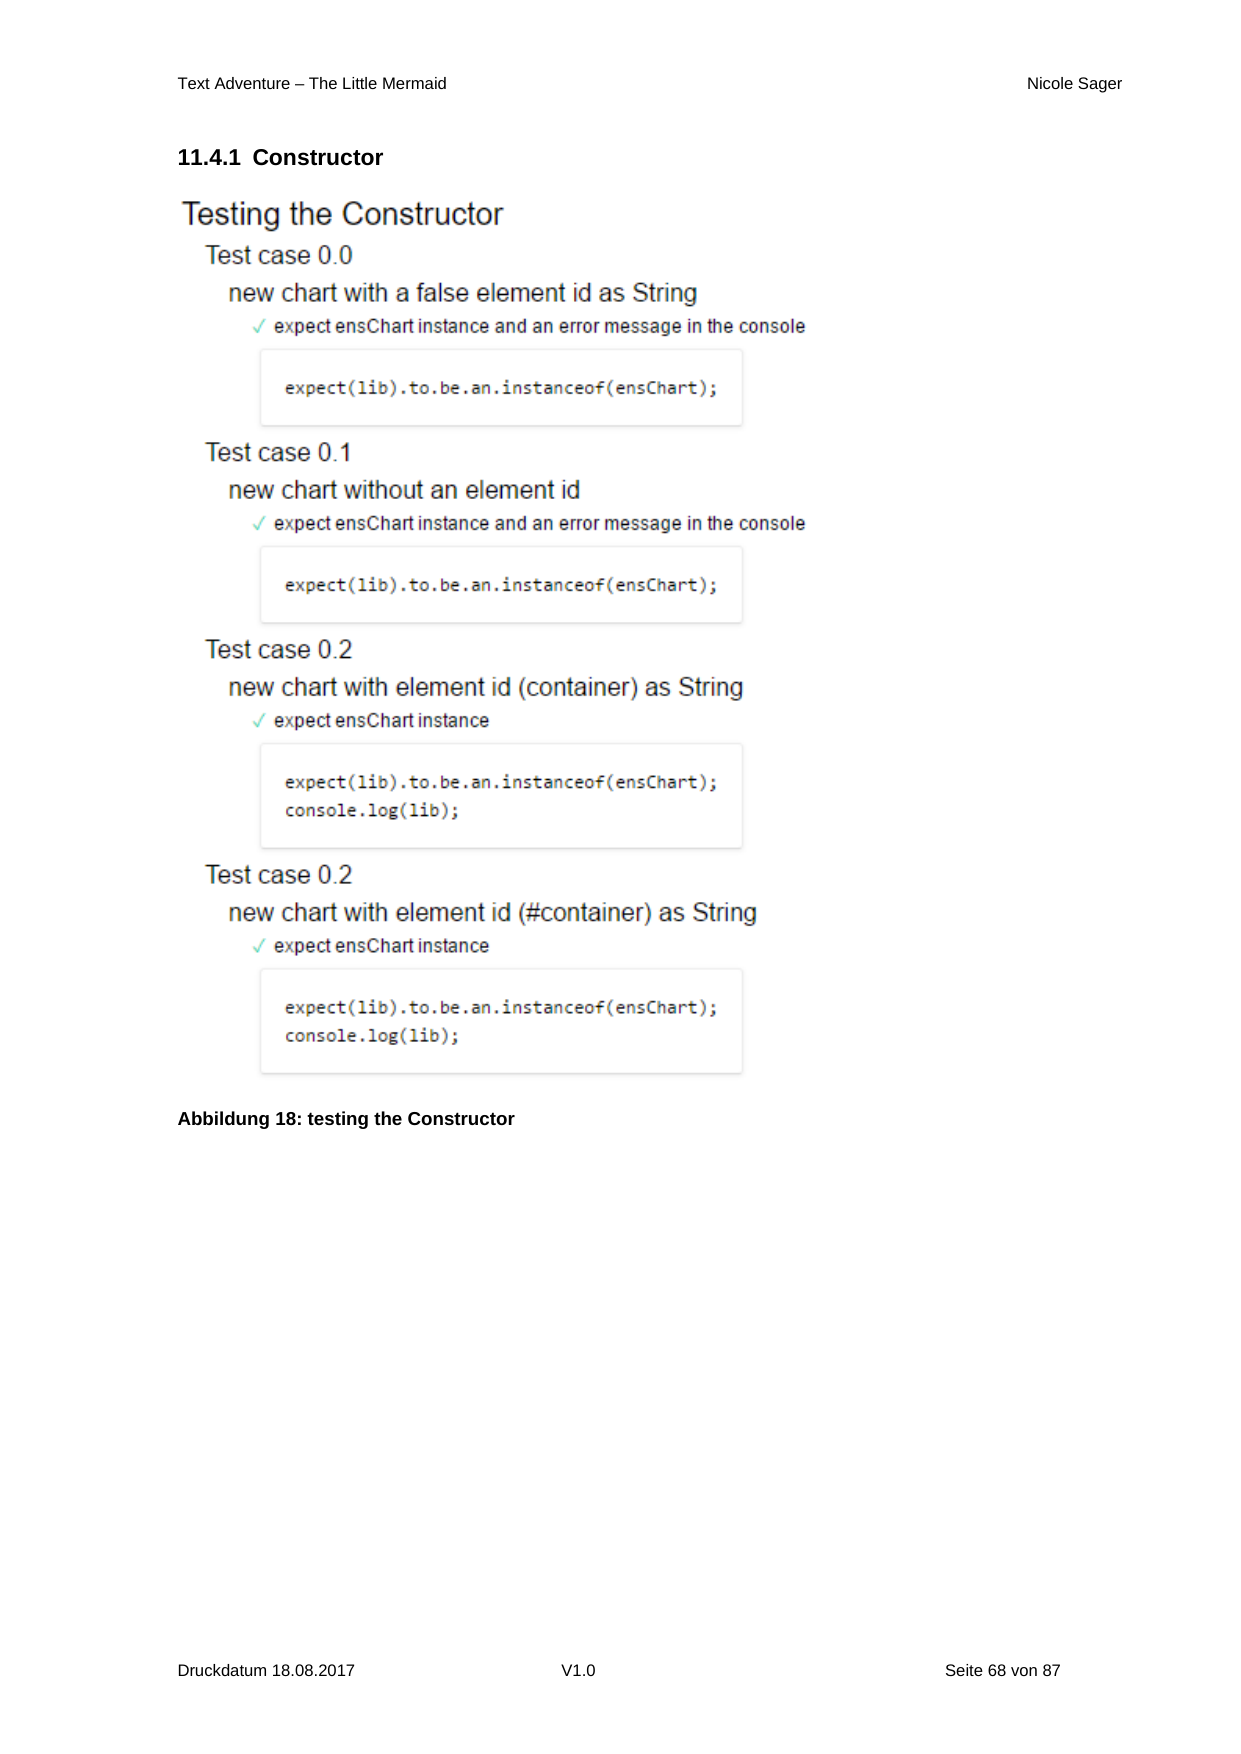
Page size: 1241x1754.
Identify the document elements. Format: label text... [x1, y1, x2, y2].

subtitle Constructor [177, 144, 1122, 171]
picture [177, 197, 825, 1081]
